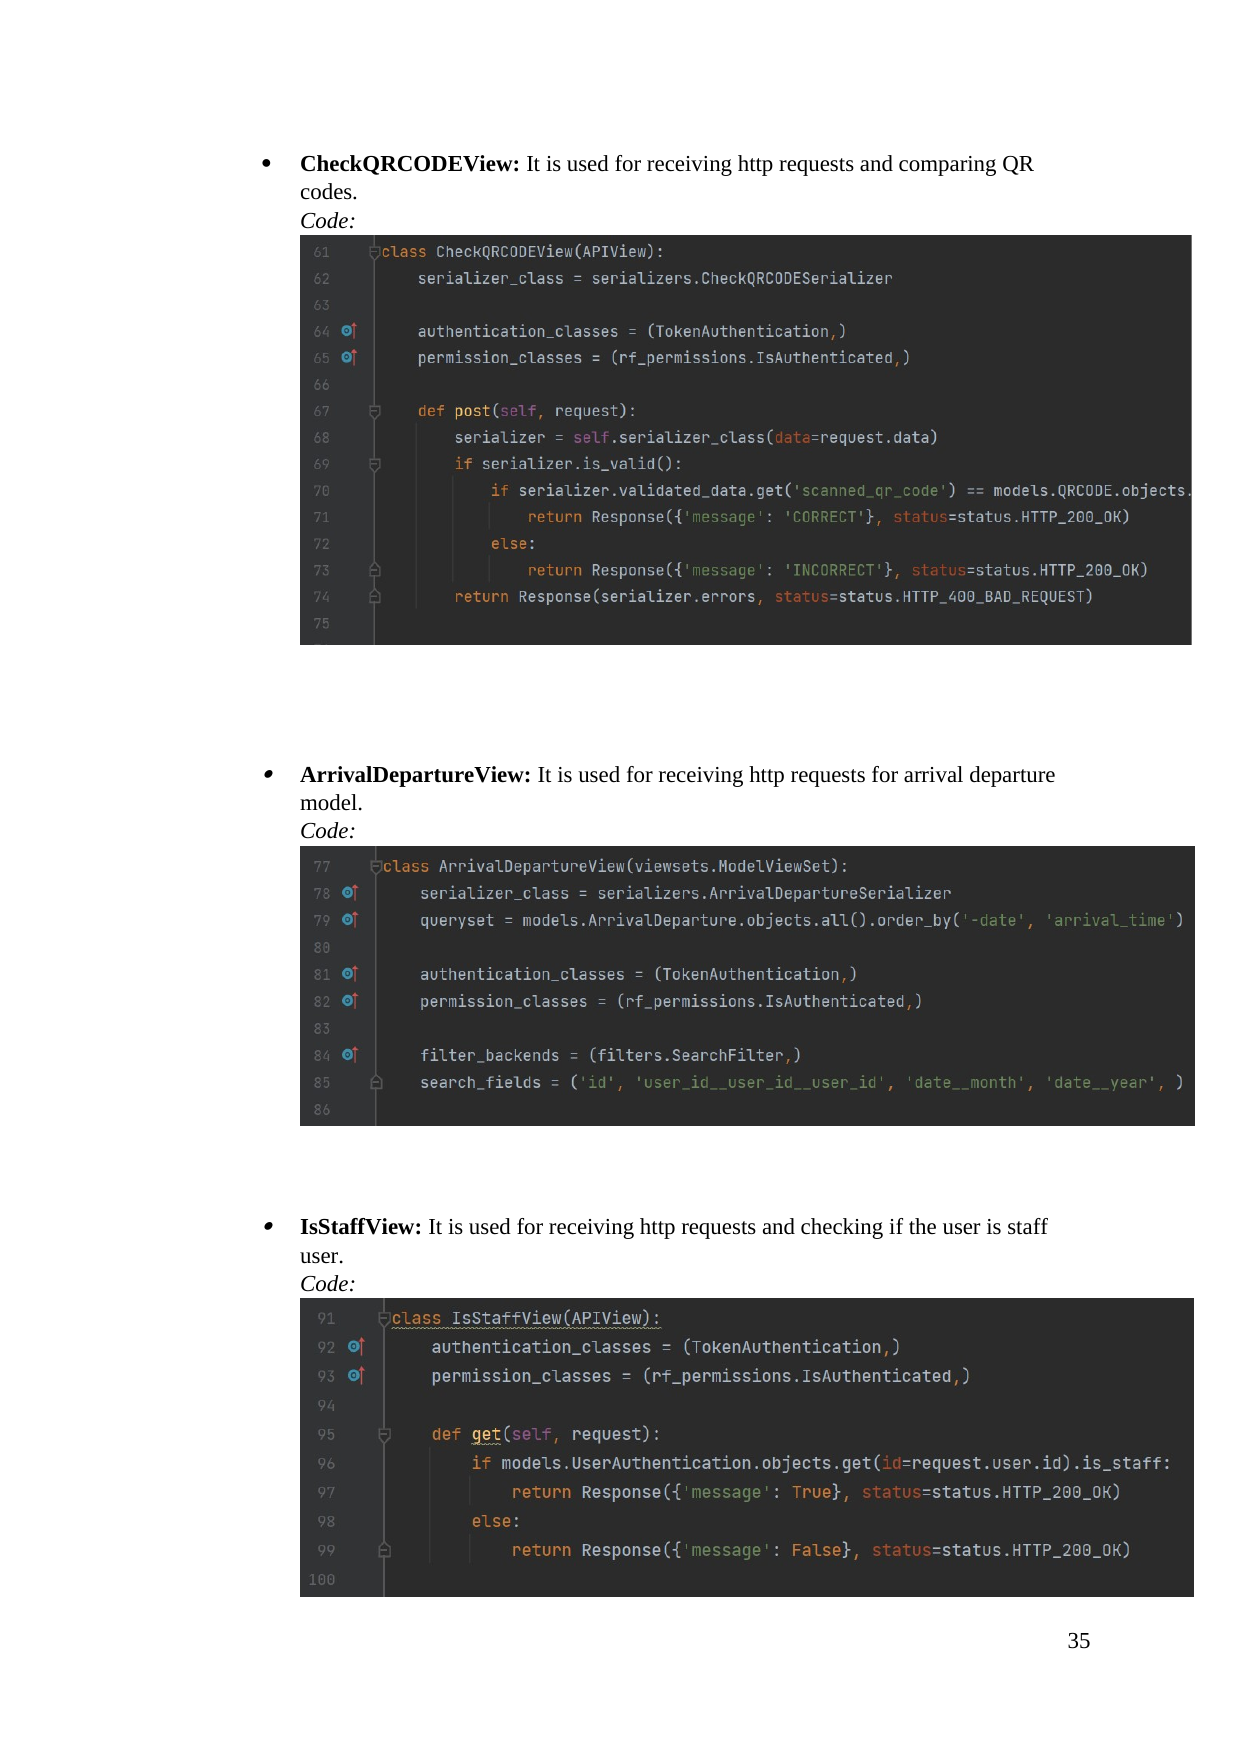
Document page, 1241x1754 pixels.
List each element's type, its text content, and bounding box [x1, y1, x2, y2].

list IsStaffView: It is used for receiving http requests and checking if the user is staff user. [262, 1213, 1090, 1268]
list CheckQRCODEView: It is used for receiving http requests and comparing QR codes. [262, 150, 1090, 205]
picture [300, 1298, 1194, 1597]
list ArrivalDepartureView: It is used for receiving http requests for arrival departure model. [262, 761, 1090, 815]
list Code: [300, 817, 1090, 844]
list Code: [300, 1270, 1090, 1296]
picture [300, 846, 1195, 1126]
picture [300, 235, 1192, 645]
list Code: [300, 207, 1090, 233]
